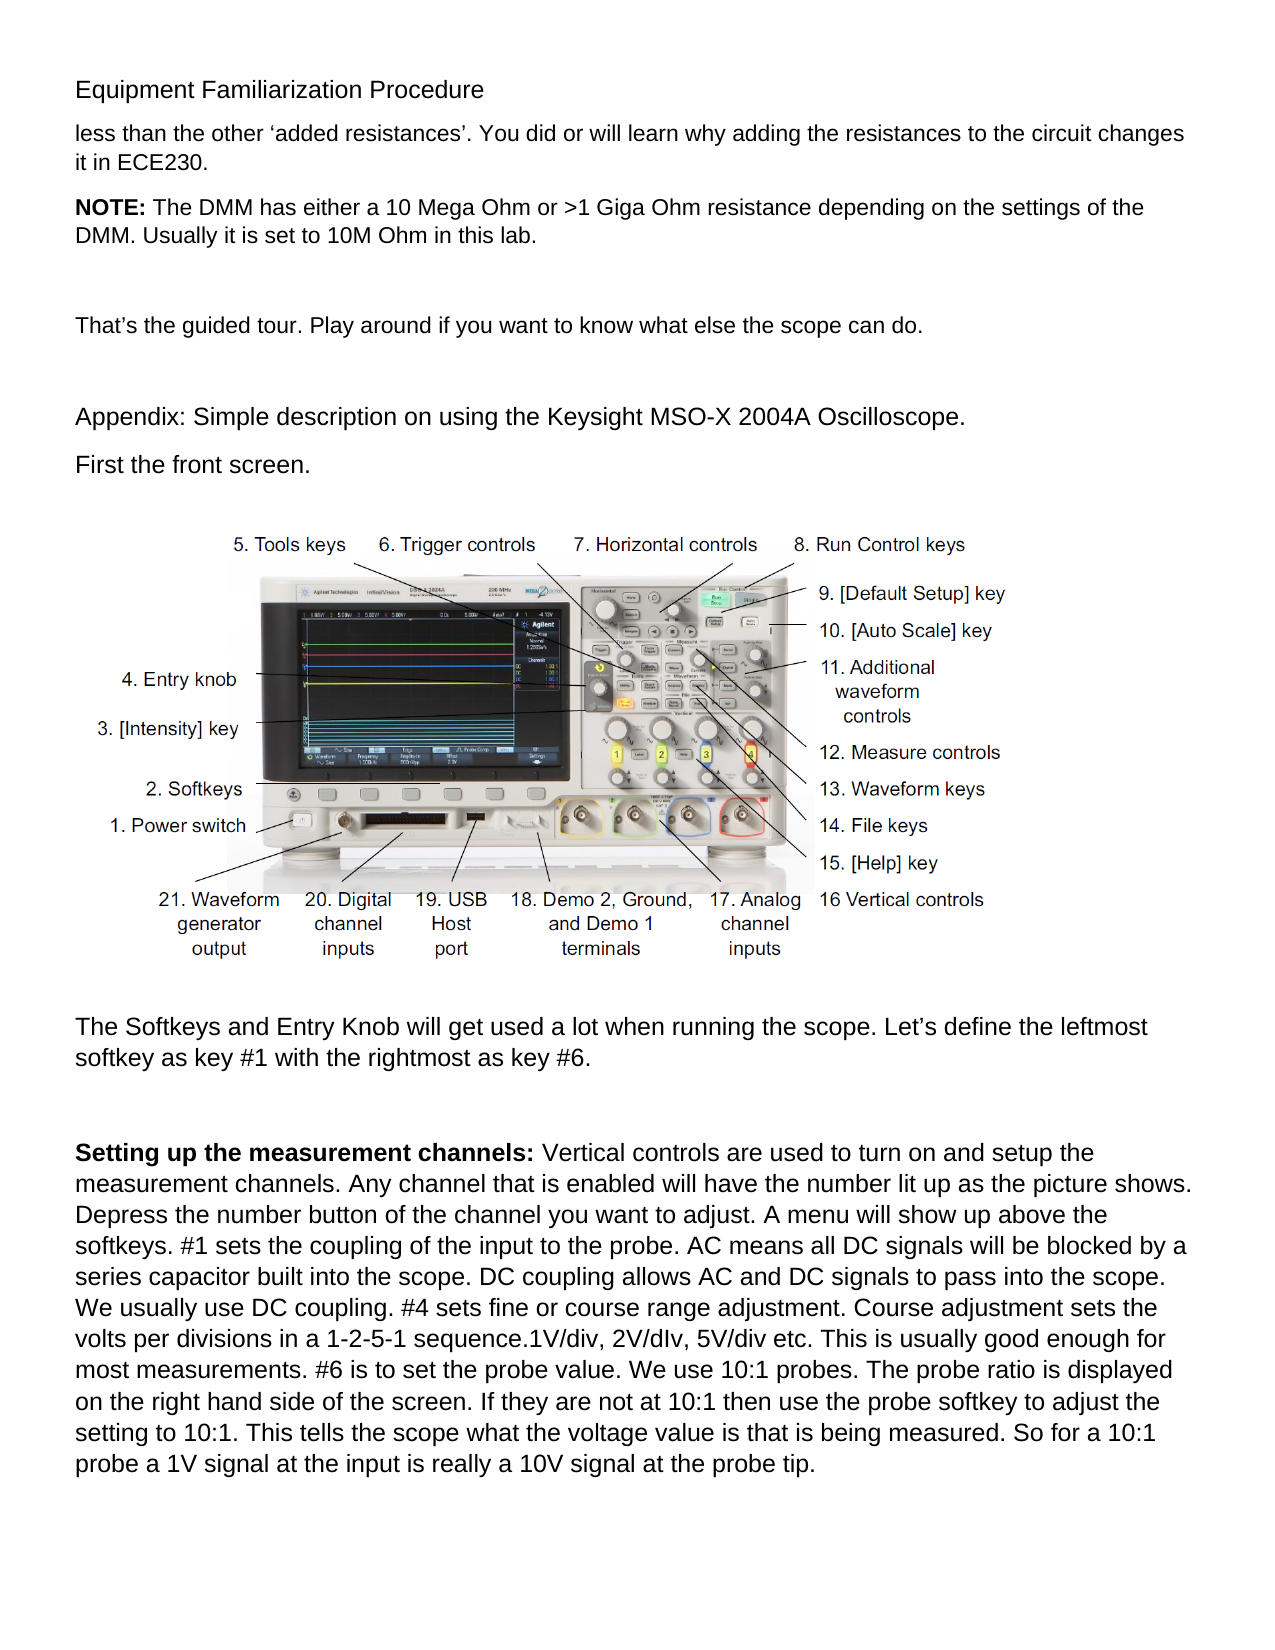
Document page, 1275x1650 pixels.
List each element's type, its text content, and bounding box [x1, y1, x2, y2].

text Appendix: Simple description on using the Keysight MSO-X 2004A Oscilloscope. [75, 402, 1200, 431]
text Setting up the measurement channels: Vertical controls are used to turn on and setup the measurement channels. Any channel that is enabled will have the number lit up as the picture shows. Depress the number button of the channel you want to adjust. A menu will show up above the softkeys. #1 sets the coupling of the input to the probe. AC means all DC signals will be blocked by a series capacitor built into the scope. DC coupling allows AC and DC signals to pass into the scope. We usually use DC coupling. #4 sets fine or course range adjustment. Course adjustment sets the volts per divisions in a 1-2-5-1 sequence.1V/div, 2V/dIv, 5V/div etc. This is usually good enough for most measurements. #6 is to set the probe value. We use 10:1 probes. The probe ratio is displayed on the right hand side of the screen. If they are not at 10:1 then use the probe softkey to adjust the setting to 10:1. This tells the scope what the voltage value is that is being measured. So for a 10:1 probe a 1V signal at the input is really a 10V signal at the probe tip. [75, 1138, 1200, 1477]
picture [75, 497, 1050, 993]
text The Softkeys and Entry Knob will get used a lot when running the scope. Let’s define the leftmost softkey as key #1 with the rightmost as key #6. [75, 1012, 1200, 1072]
text First the front screen. [75, 450, 1200, 479]
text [75, 120, 1200, 175]
text NOTE: The DMM has either a 10 Mega Ohm or >1 Giga Ohm resistance depending on the settings of the DMM. Usually it is set to 10M Ohm in this lab. [75, 193, 1200, 248]
text That’s the guided tour. Play around if you want to know what else the scope can do. [75, 312, 1200, 338]
